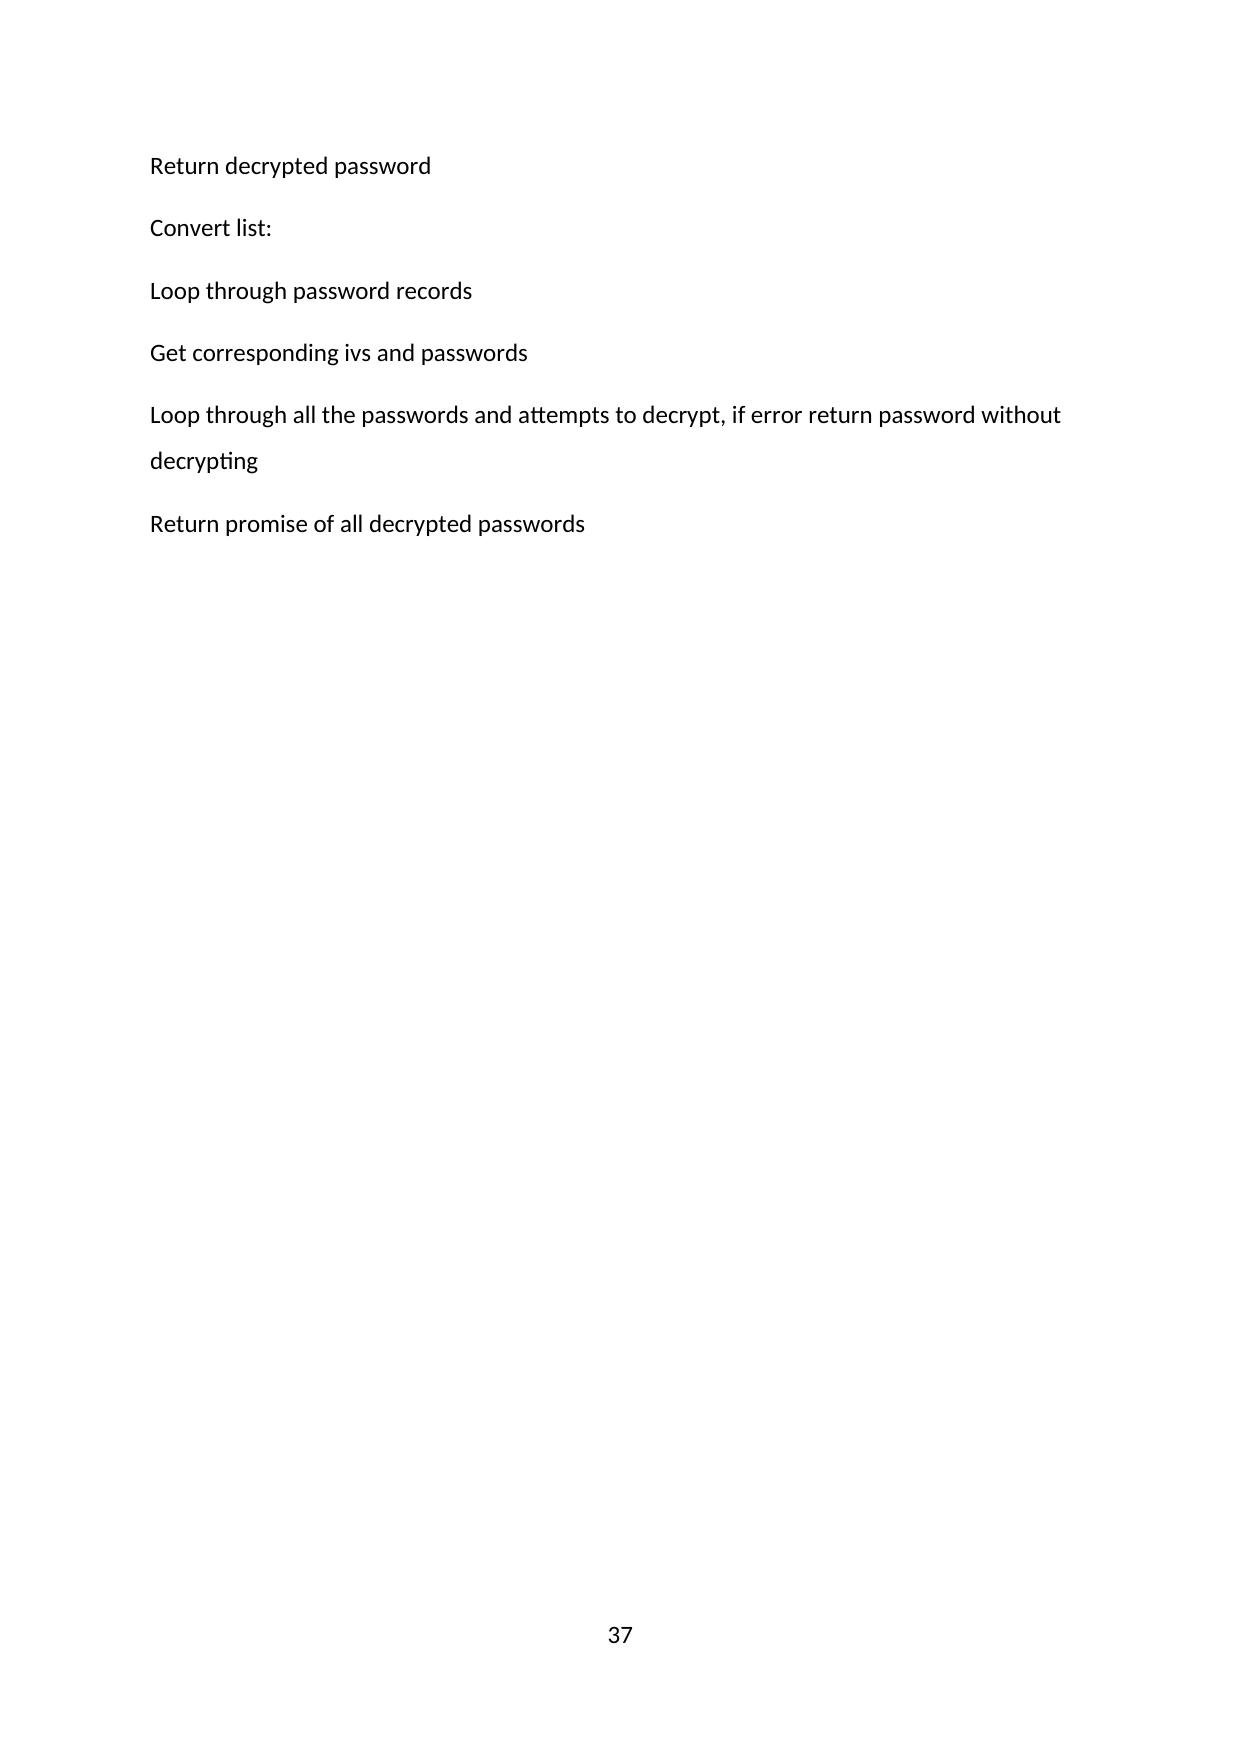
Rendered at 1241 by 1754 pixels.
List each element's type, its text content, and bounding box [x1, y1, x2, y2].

text Loop through all the passwords and attempts to decrypt, if error return password without decrypting [150, 399, 1090, 476]
text Get corresponding ivs and passwords [150, 337, 1090, 368]
text Convert list: [150, 212, 1090, 243]
text Return promise of all decrypted passwords [150, 508, 1090, 538]
text Return decrypted password [150, 150, 1090, 181]
text Loop through password records [150, 275, 1090, 305]
